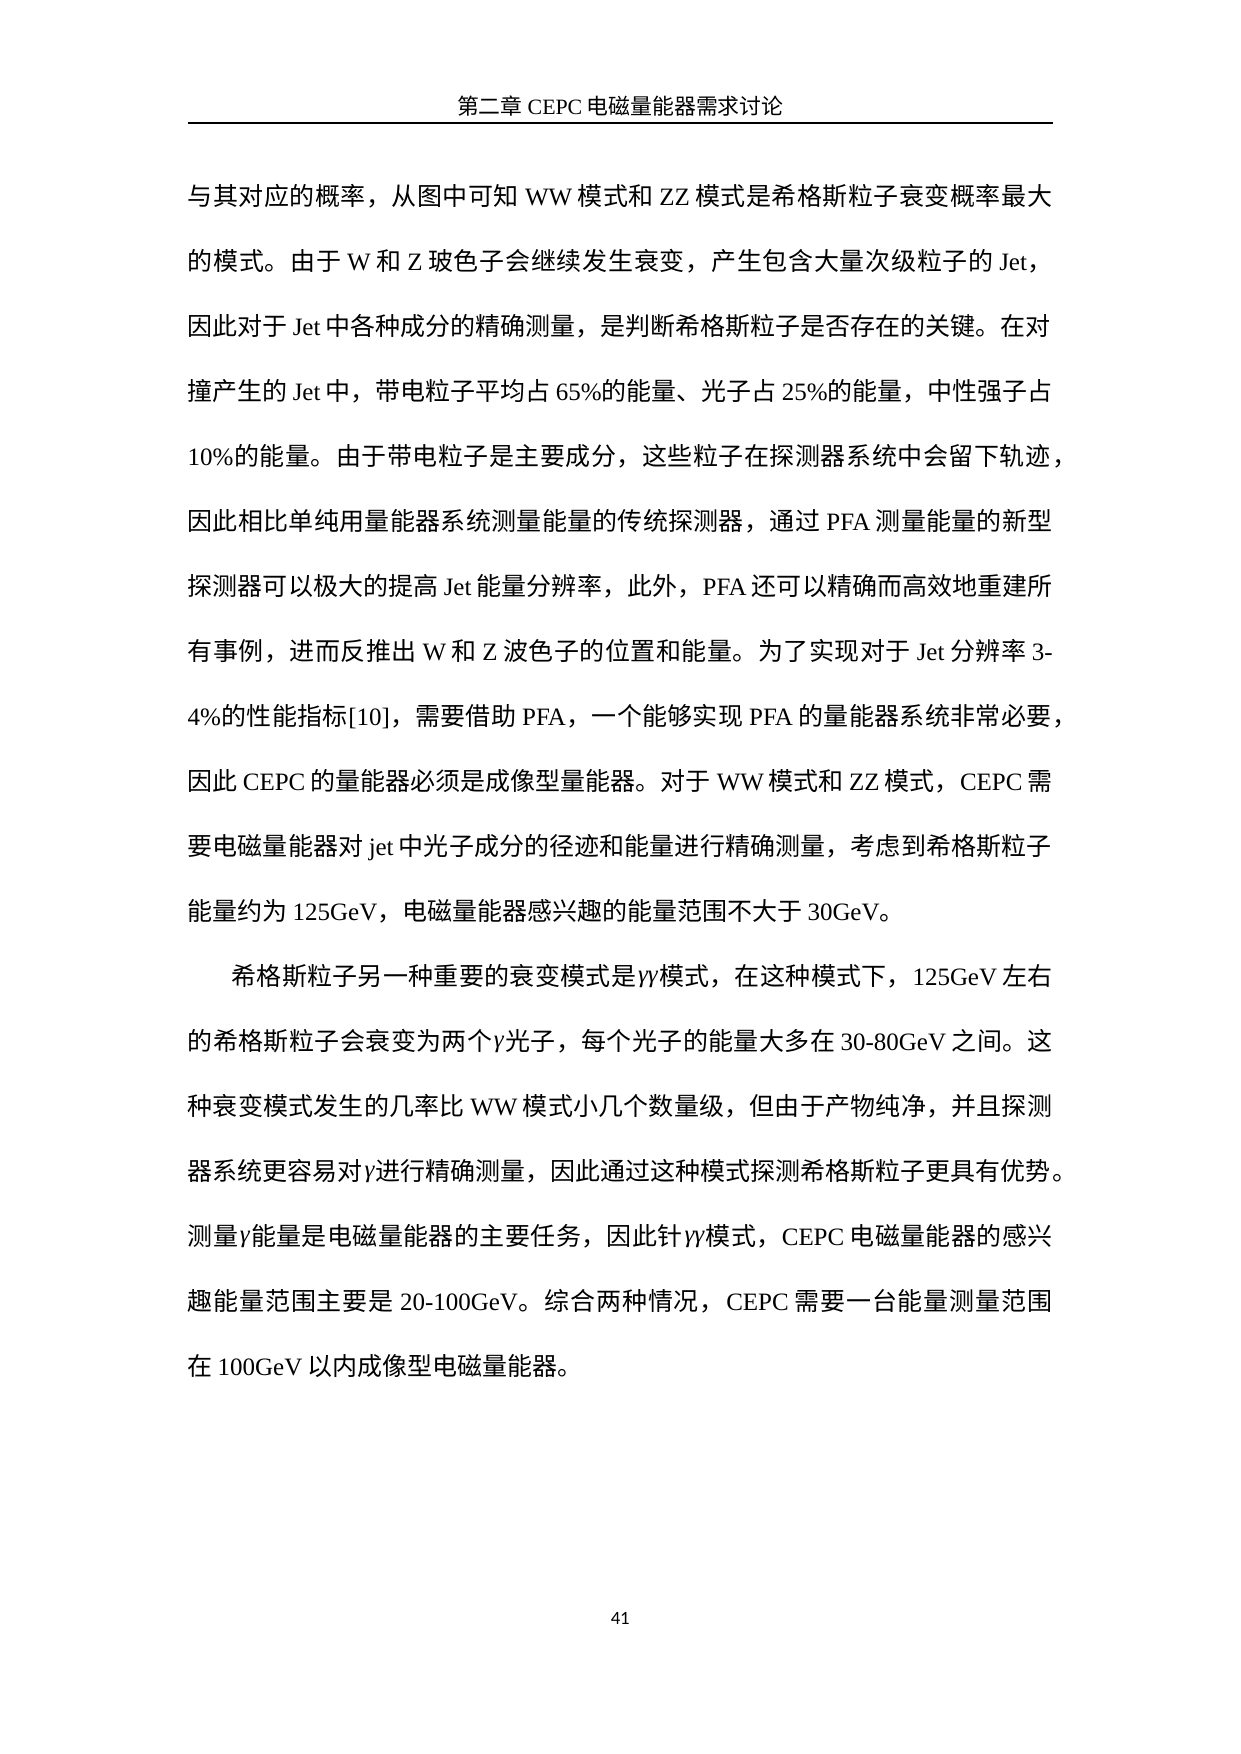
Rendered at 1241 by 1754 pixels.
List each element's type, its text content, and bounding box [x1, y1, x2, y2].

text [187, 162, 1053, 942]
text 希格斯粒子另一种重要的衰变模式是模式，在这种模式下，125GeV左右的希格斯粒子会衰变为两个光子，每个光子的能量大多在30-80GeV之间。这种衰变模式发生的几率比WW模式小几个数量级，但由于产物纯净，并且探测器系统更容易对进行精确测量，因此通过这种模式探测希格斯粒子更具有优势。测量能量是电磁量能器的主要任务，因此针模式，CEPC电磁量能器的感兴趣能量范围主要是20-100GeV。综合两种情况，CEPC需要一台能量测量范围在100GeV以内成像型电磁量能器。 [187, 942, 1053, 1397]
